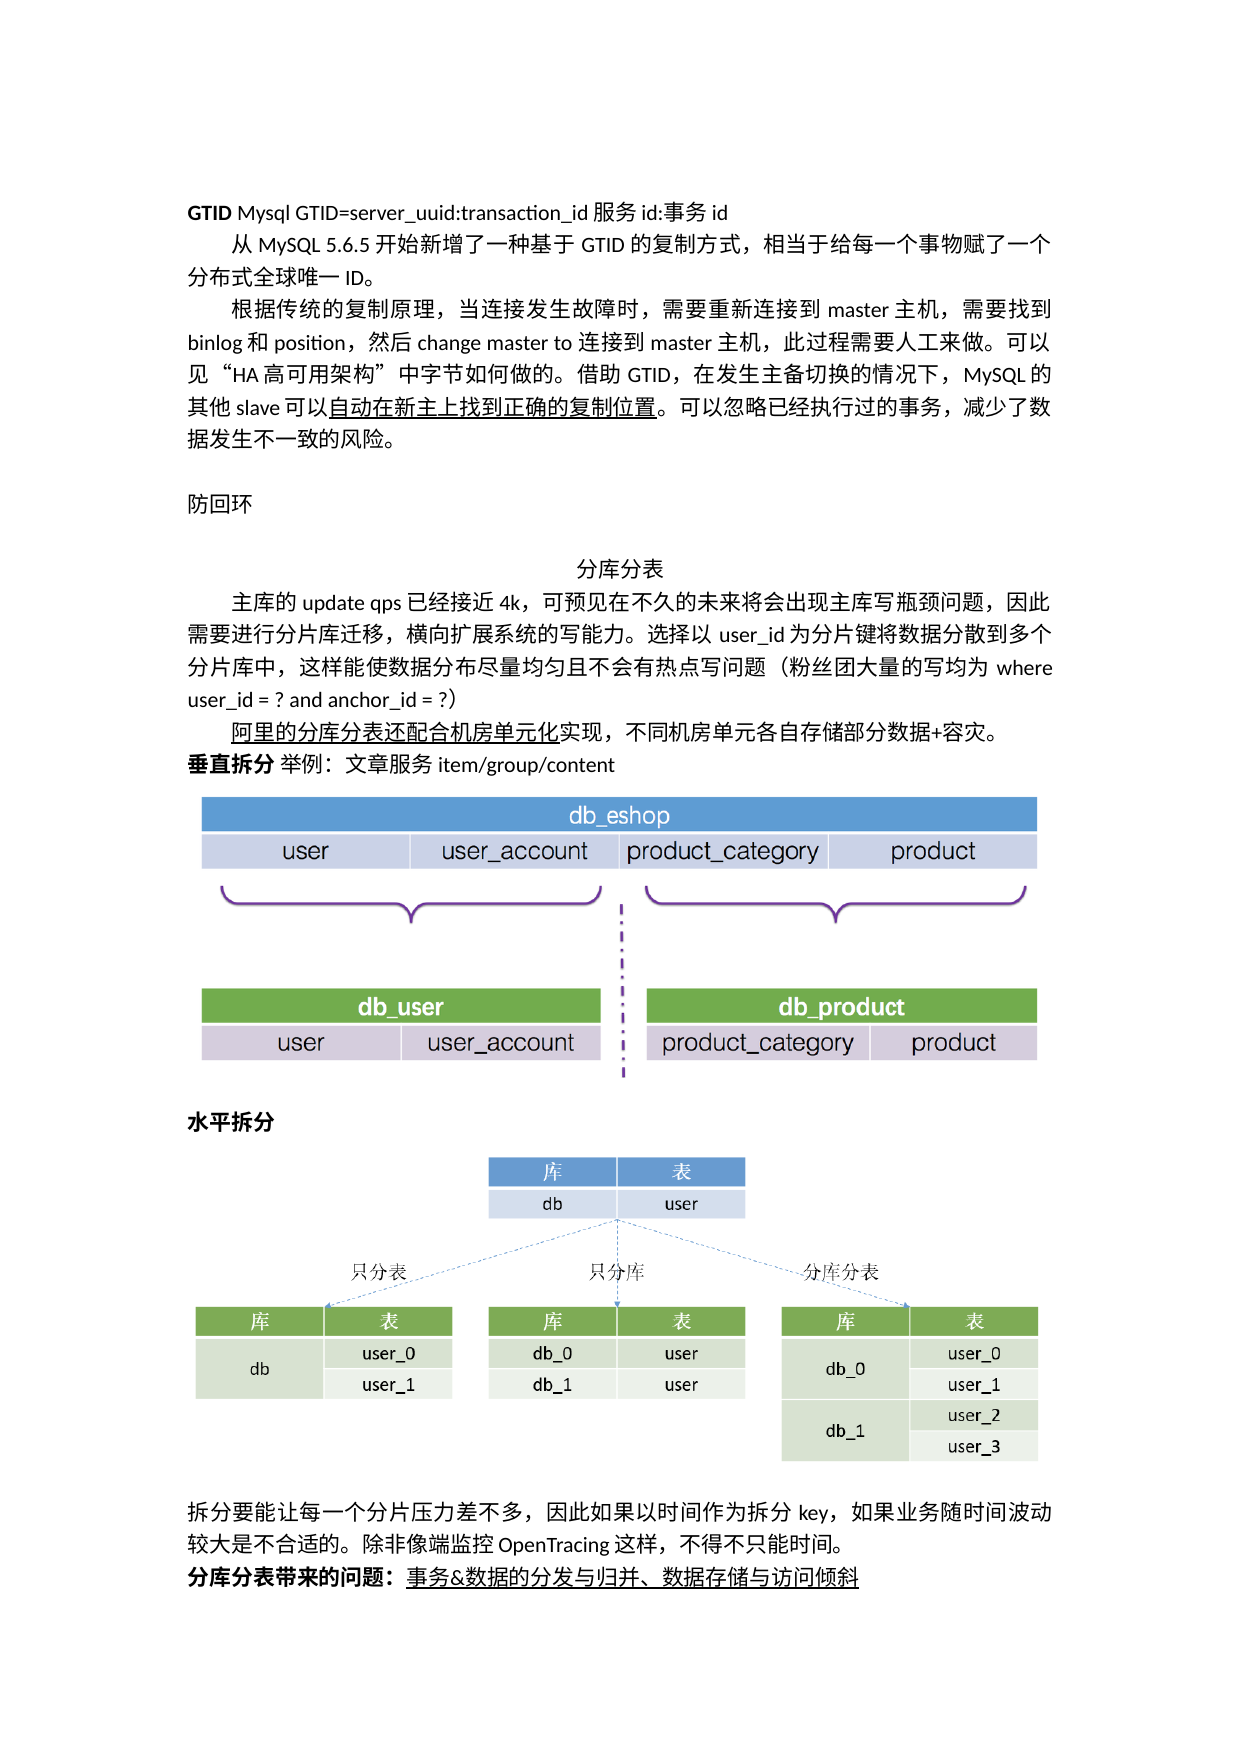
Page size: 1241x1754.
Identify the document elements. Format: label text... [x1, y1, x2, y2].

text GTID Mysql GTID=server_uuid:transaction_id服务id:事务id [187, 194, 1053, 227]
text 防回环 [187, 487, 1053, 519]
text 拆分要能让每一个分片压力差不多，因此如果以时间作为拆分key，如果业务随时间波动较大是不合适的。除非像端监控OpenTracing这样，不得不只能时间。 [187, 1494, 1053, 1559]
text 分库分表带来的问题：事务&数据的分发与归并、数据存储与访问倾斜 [187, 1559, 1053, 1592]
text 分库分表 [187, 552, 1053, 584]
picture [187, 1137, 1053, 1489]
picture [187, 779, 1053, 1078]
text 垂直拆分 举例：文章服务 item/group/content [187, 747, 1053, 779]
text 阿里的分库分表还配合机房单元化实现，不同机房单元各自存储部分数据+容灾。 [187, 714, 1053, 747]
text 主库的update qps已经接近4k，可预见在不久的未来将会出现主库写瓶颈问题，因此需要进行分片库迁移，横向扩展系统的写能力。选择以user_id为分片键将数据分散到多个分片库中，这样能使数据分布尽量均匀且不会有热点写问题（粉丝团大量的写均为where user_id = ? and anchor_id = ?） [187, 584, 1053, 714]
text 从MySQL 5.6.5 开始新增了一种基于 GTID 的复制方式，相当于给每一个事物赋了一个分布式全球唯一ID。 [187, 227, 1053, 292]
text 水平拆分 [187, 1104, 1053, 1137]
text 根据传统的复制原理，当连接发生故障时，需要重新连接到master主机，需要找到binlog和position，然后change master to 连接到master主机，此过程需要人工来做。可以见“HA高可用架构”中字节如何做的。借助GTID，在发生主备切换的情况下，MySQL的其他slave可以自动在新主上找到正确的复制位置。可以忽略已经执行过的事务，减少了数据发生不一致的风险。 [187, 292, 1053, 454]
